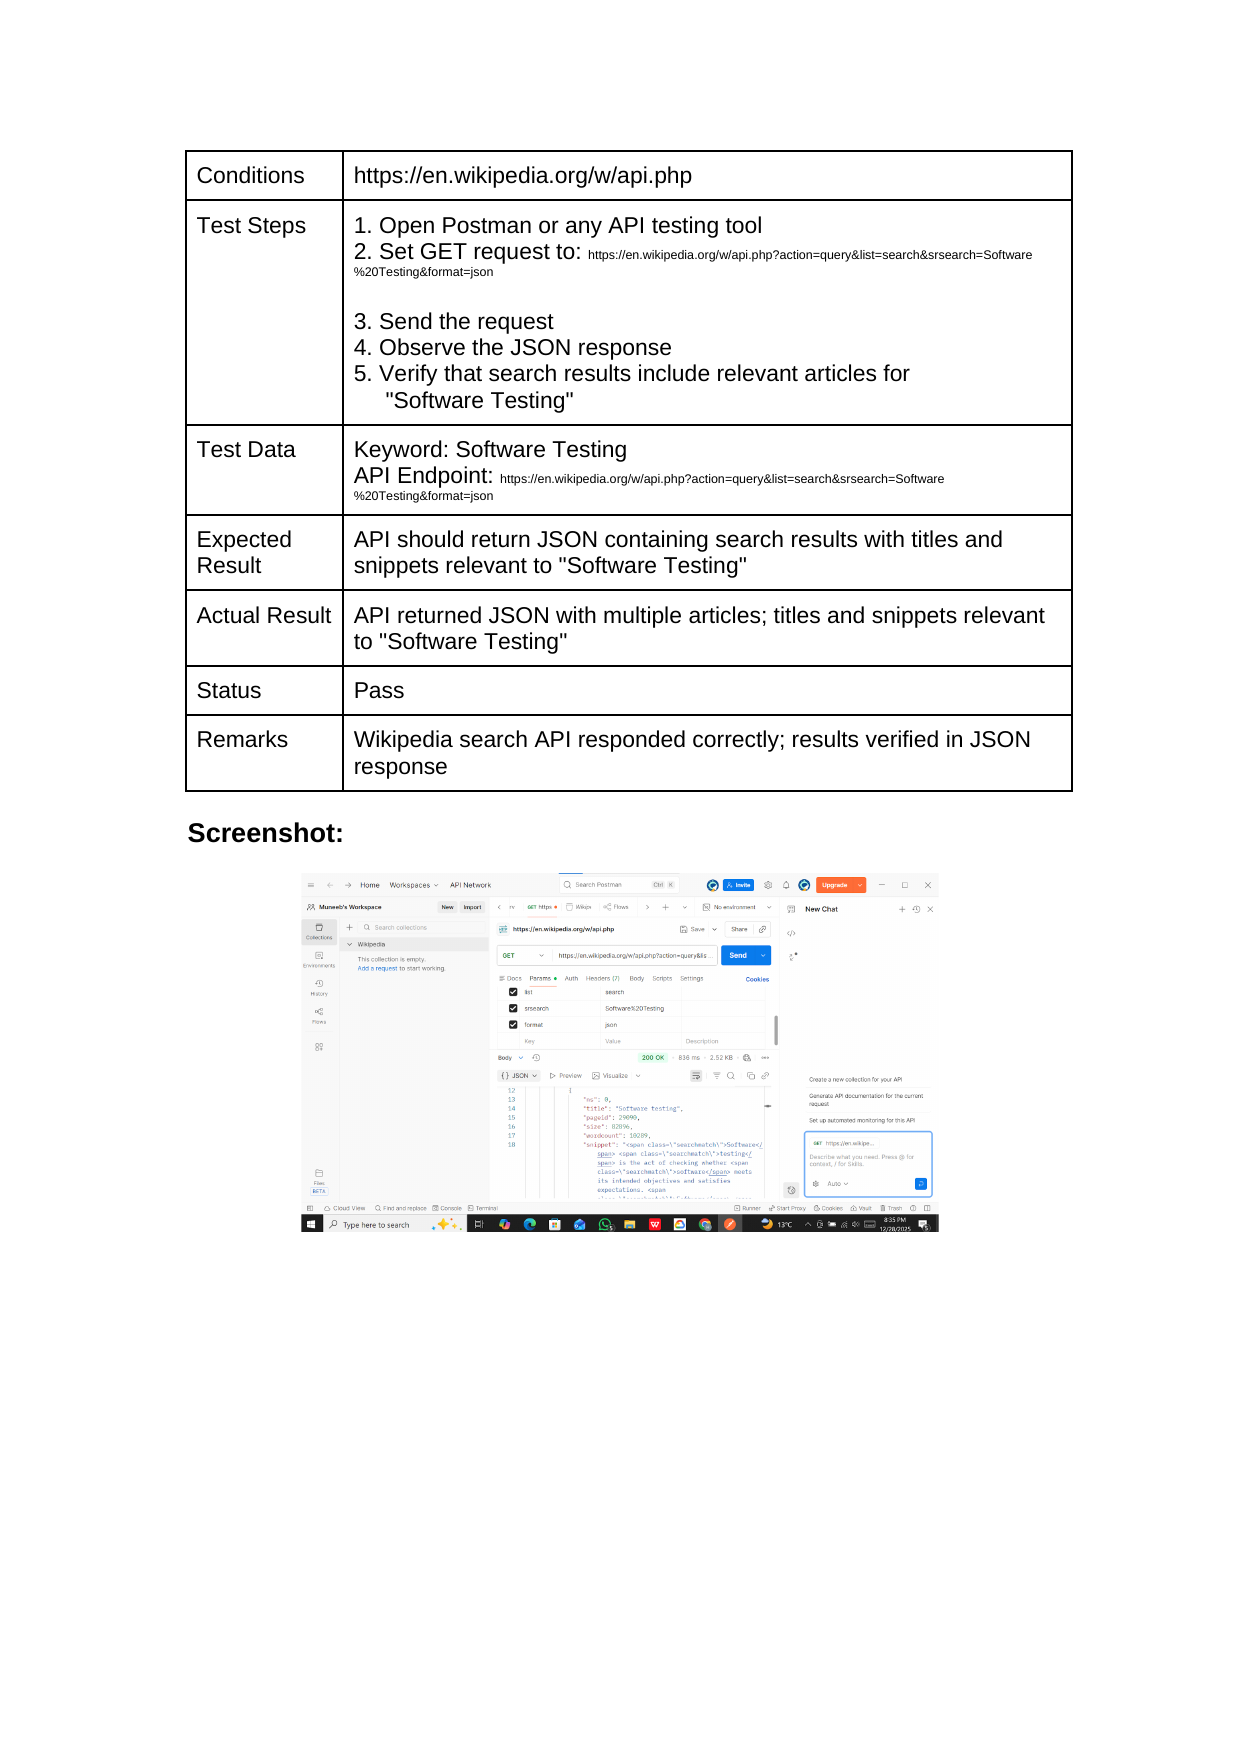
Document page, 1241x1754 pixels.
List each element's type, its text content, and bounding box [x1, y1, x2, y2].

table_cell Wikipedia search API responded correctly; results verified in JSON response [344, 716, 1071, 789]
table_cell Remarks [187, 716, 342, 789]
picture [301, 873, 939, 1232]
table_cell Actual Result [187, 591, 342, 665]
table_cell Expected Result [187, 516, 342, 589]
table_cell 1. Open Postman or any API testing tool 2. Set GET request to: https://en.wikipedia.org/w/api.php?action=query&list=search&srsearch=Software%20Testing&format=json 3. Send the request 4. Observe the JSON response 5. Verify that search results include relevant articles for "Software Testing" [344, 201, 1071, 423]
table_cell API should return JSON containing search results with titles and snippets relevant to "Software Testing" [344, 516, 1071, 589]
text Screenshot: [187, 817, 1053, 848]
table_cell Test Steps [187, 201, 342, 423]
table_cell Status [187, 667, 342, 714]
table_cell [344, 152, 1071, 199]
table_cell Test Data [187, 426, 342, 513]
table_cell Keyword: Software Testing API Endpoint: https://en.wikipedia.org/w/api.php?action=query&list=search&srsearch=Software%20Testing&format=json [344, 426, 1071, 513]
table_cell API returned JSON with multiple articles; titles and snippets relevant to "Software Testing" [344, 591, 1071, 665]
table_cell Pass [344, 667, 1071, 714]
table_cell Pre-Conditions [187, 152, 342, 199]
